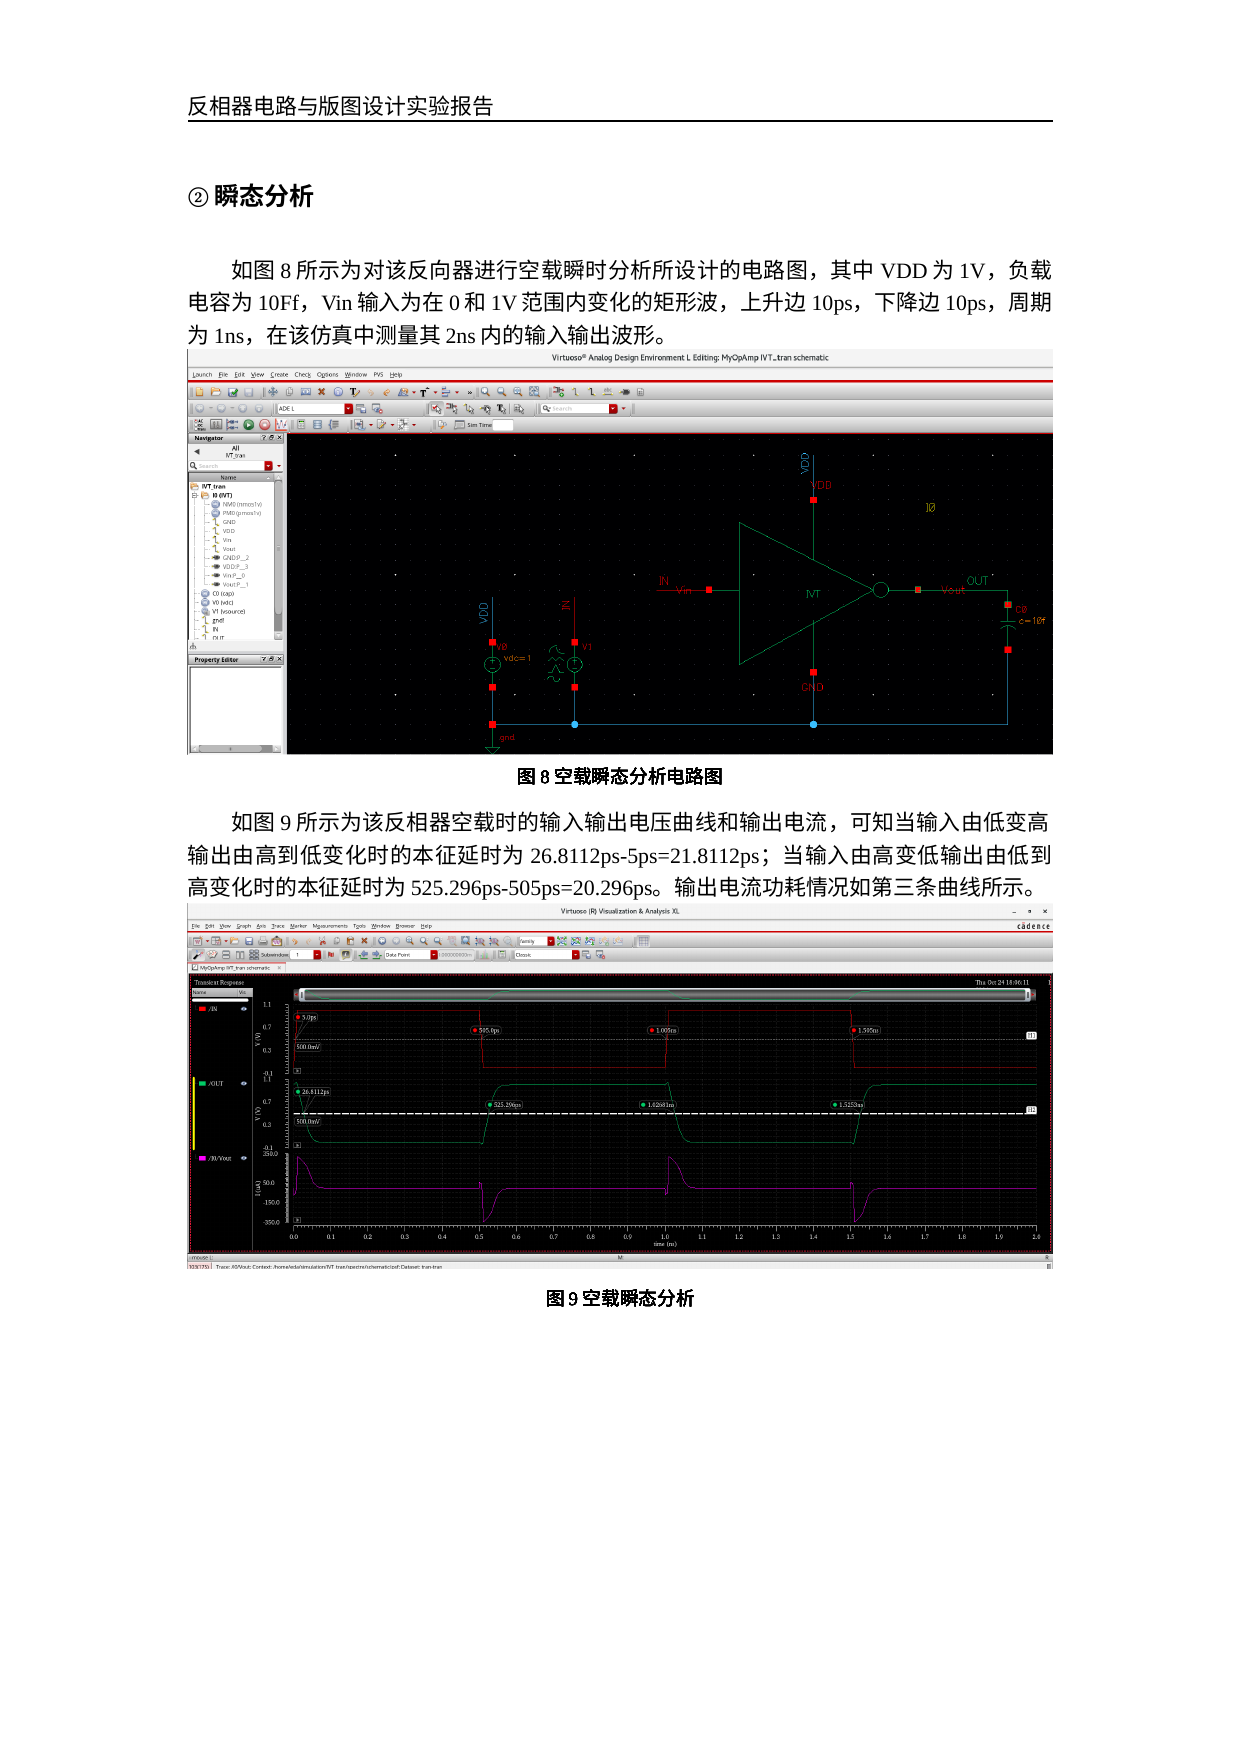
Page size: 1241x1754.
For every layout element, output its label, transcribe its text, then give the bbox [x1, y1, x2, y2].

text 如图8所示为对该反向器进行空载瞬时分析所设计的电路图，其中VDD为1V，负载电容为10Ff，Vin输入为在0和1V范围内变化的矩形波，上升边10ps，下降边10ps，周期为1ns，在该仿真中测量其2ns内的输入输出波形。 [187, 252, 1053, 349]
picture [187, 903, 1053, 1269]
subtitle ②瞬态分析 [187, 162, 1053, 227]
text 如图9所示为该反相器空载时的输入输出电压曲线和输出电流，可知当输入由低变高输出由高到低变化时的本征延时为26.8112ps-5ps=21.8112ps；当输入由高变低输出由低到高变化时的本征延时为525.296ps-505ps=20.296ps。输出电流功耗情况如第三条曲线所示。 [187, 804, 1053, 902]
picture [187, 349, 1053, 754]
